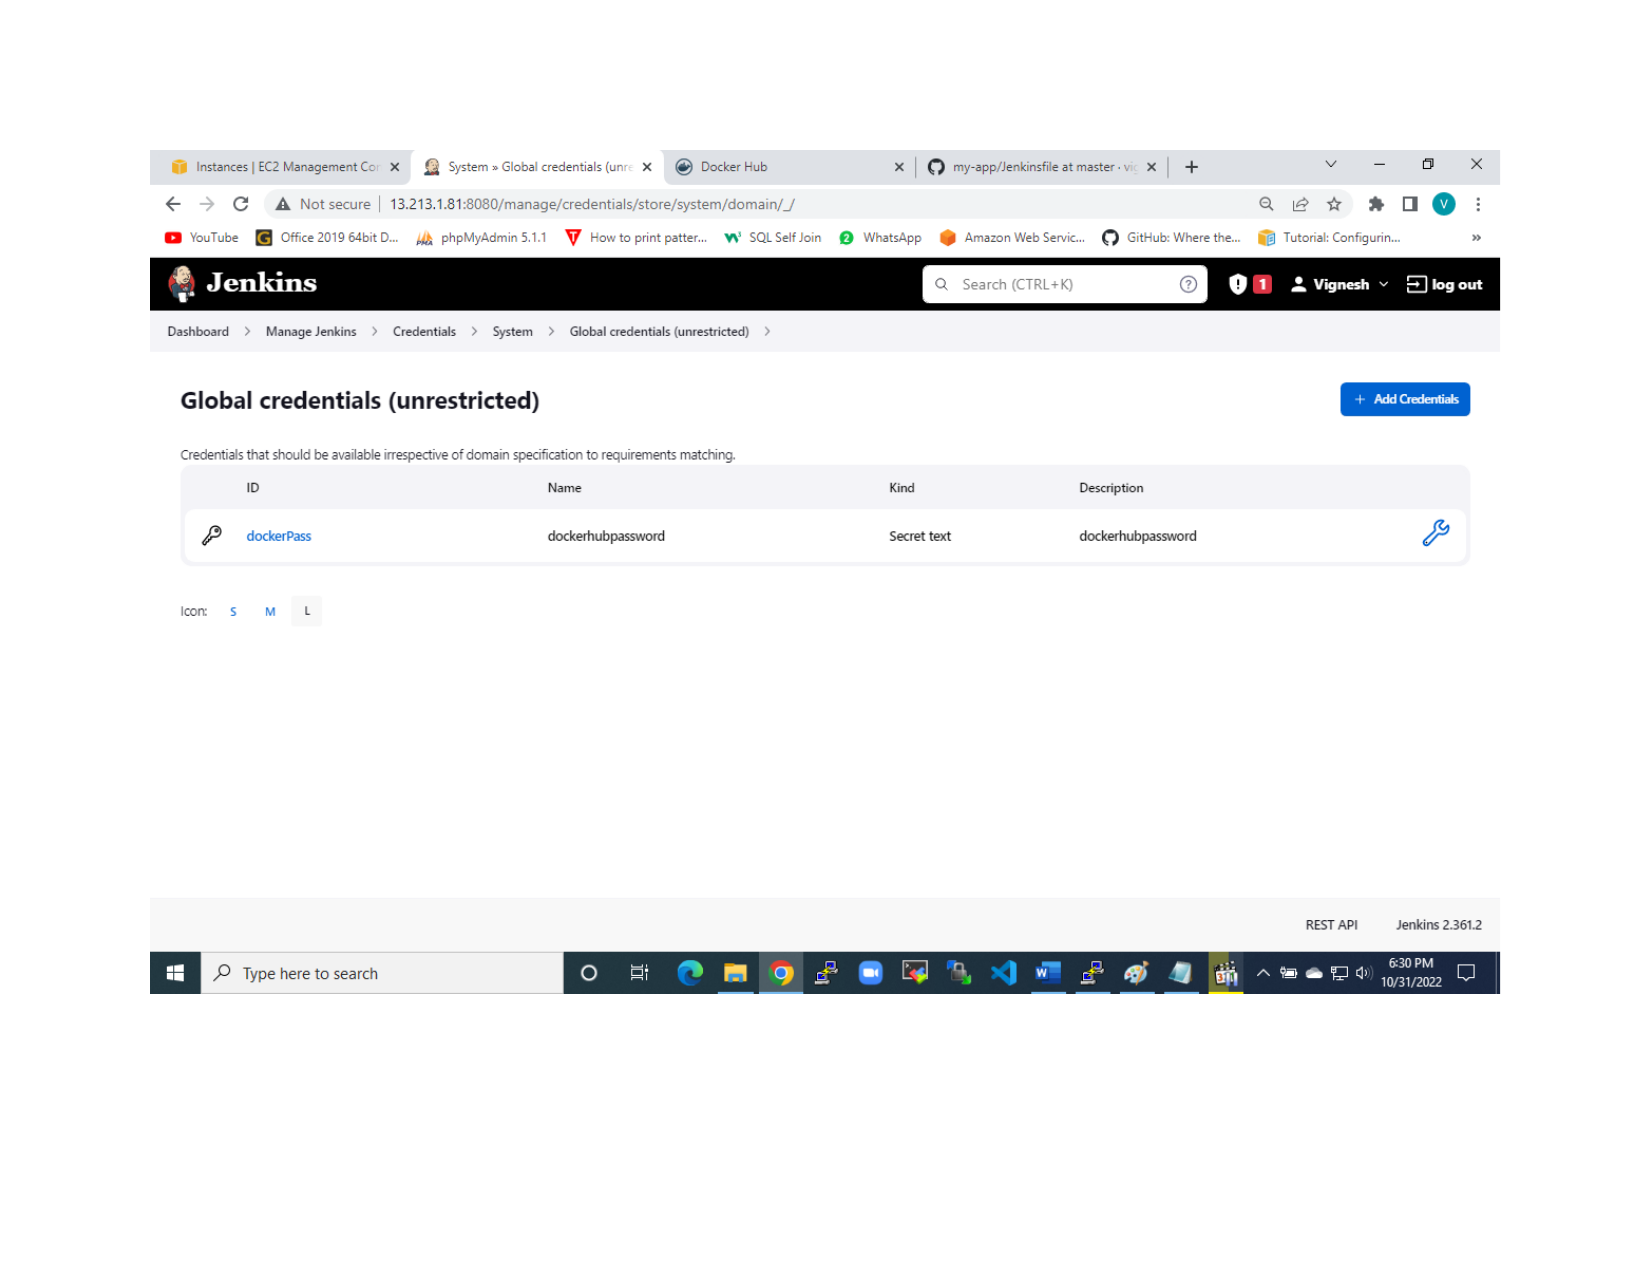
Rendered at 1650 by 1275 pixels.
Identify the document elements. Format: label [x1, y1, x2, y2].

picture [150, 150, 1500, 994]
